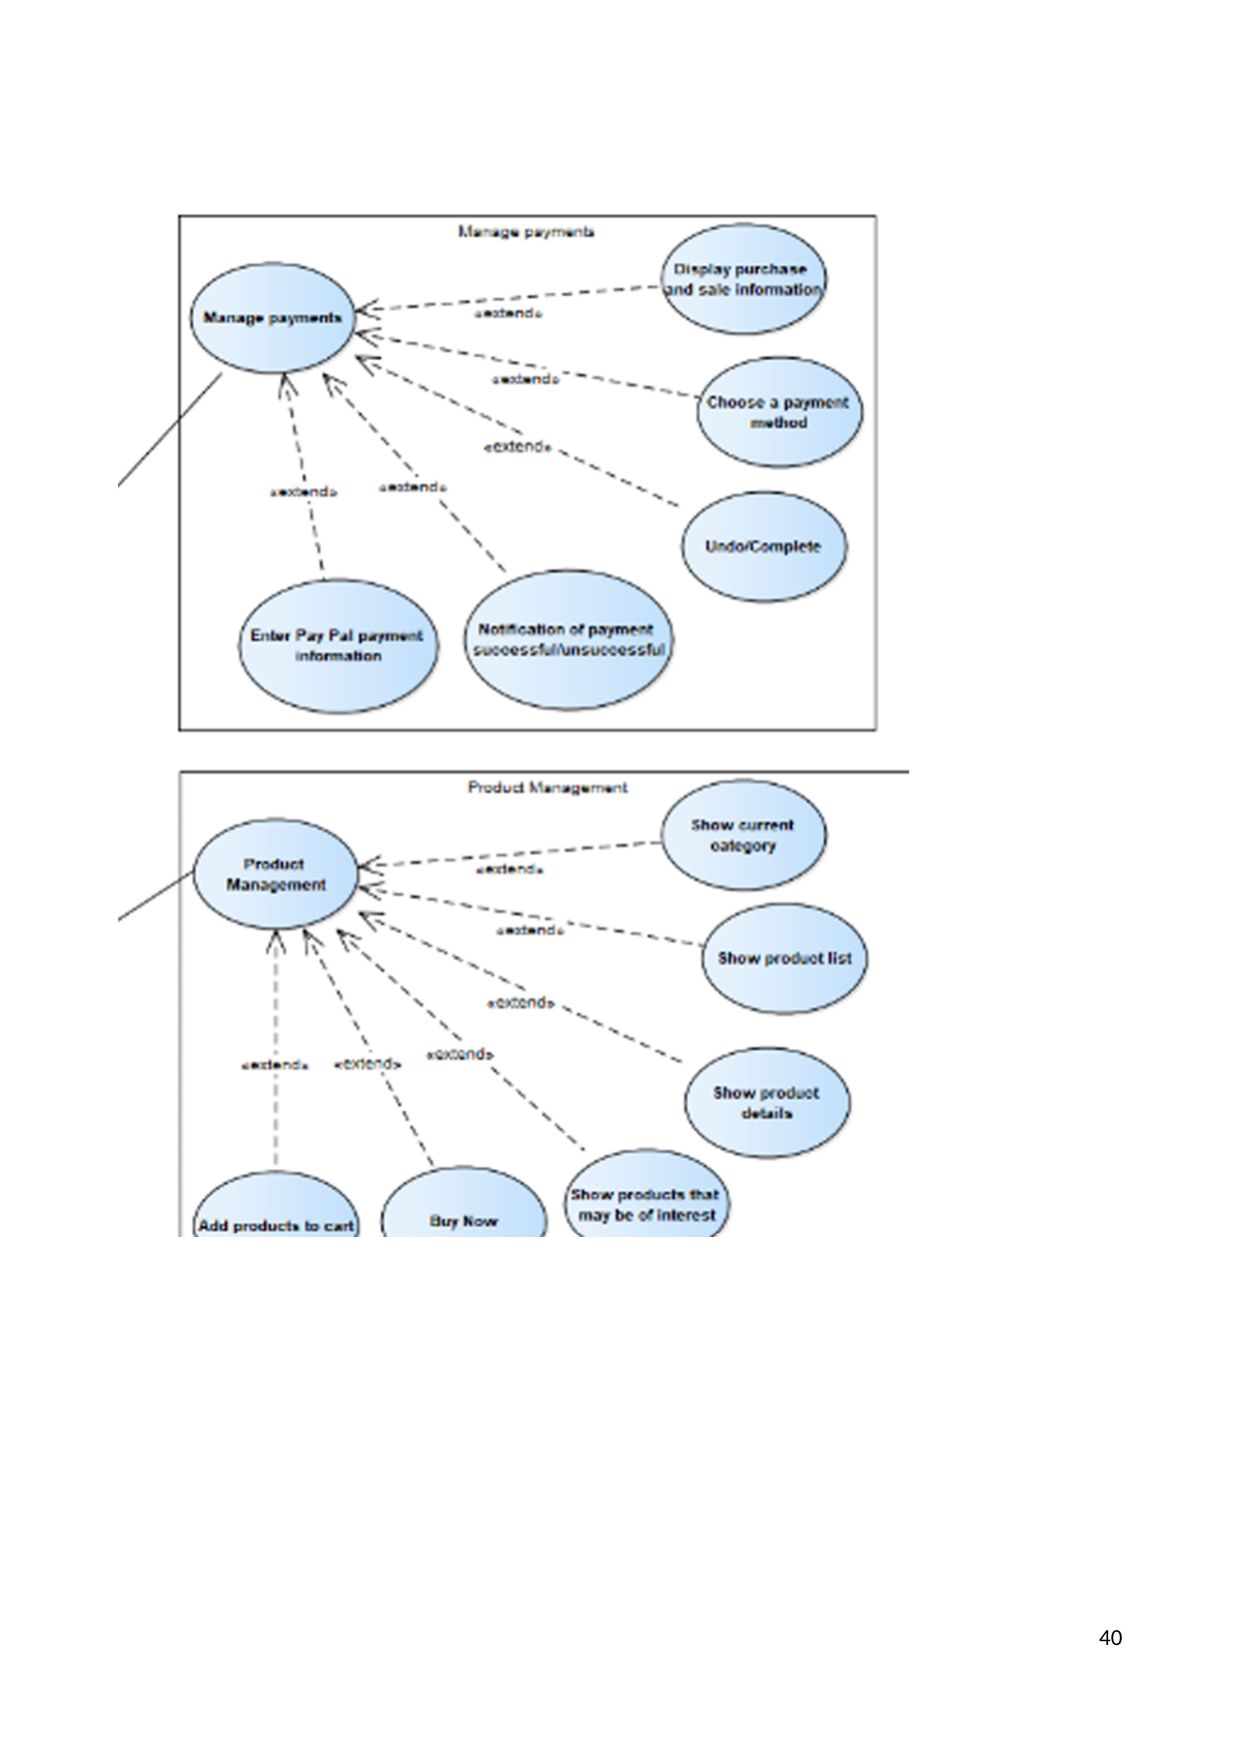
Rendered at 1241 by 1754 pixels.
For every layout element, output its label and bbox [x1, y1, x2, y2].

picture [118, 177, 910, 1237]
